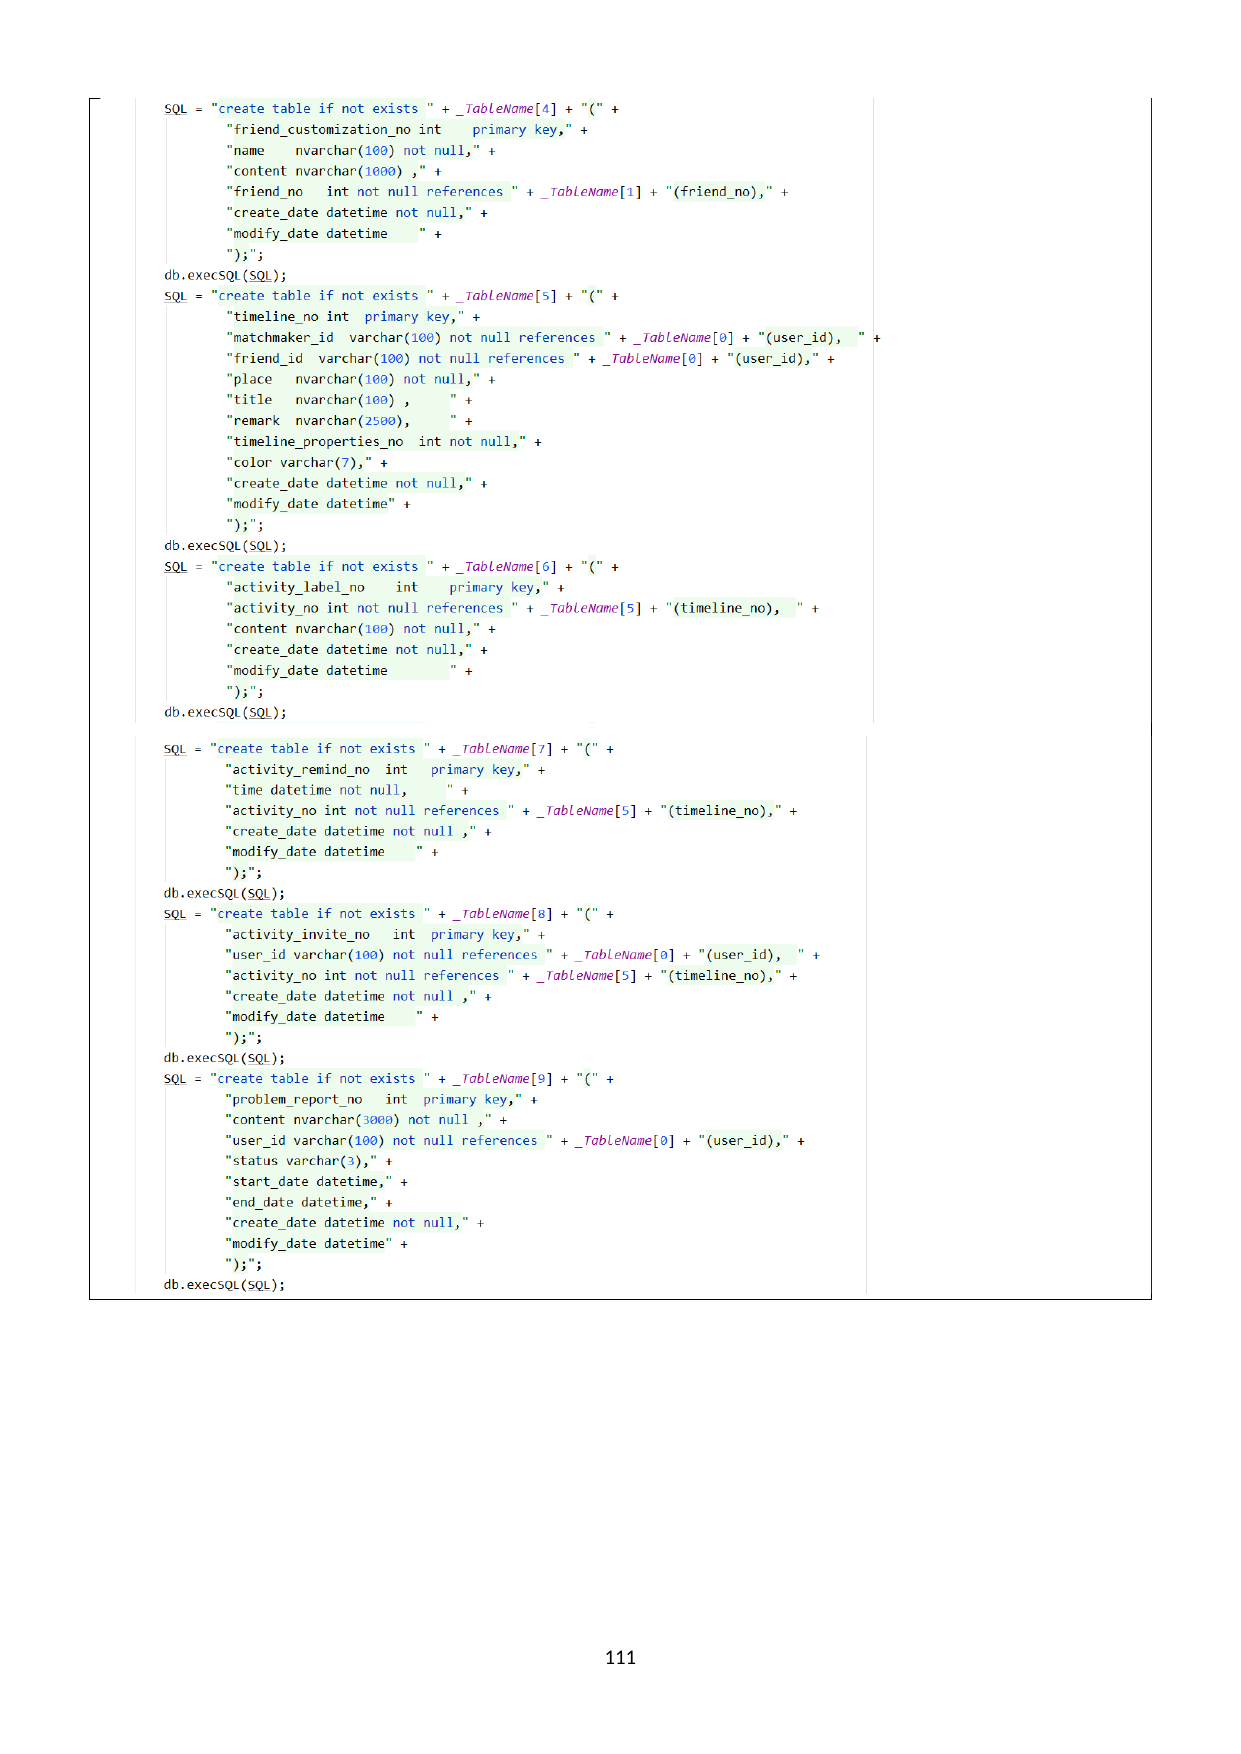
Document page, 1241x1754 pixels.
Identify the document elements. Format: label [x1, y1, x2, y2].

picture [100, 98, 1152, 723]
picture [100, 736, 1152, 1294]
table_cell [90, 99, 1151, 1299]
